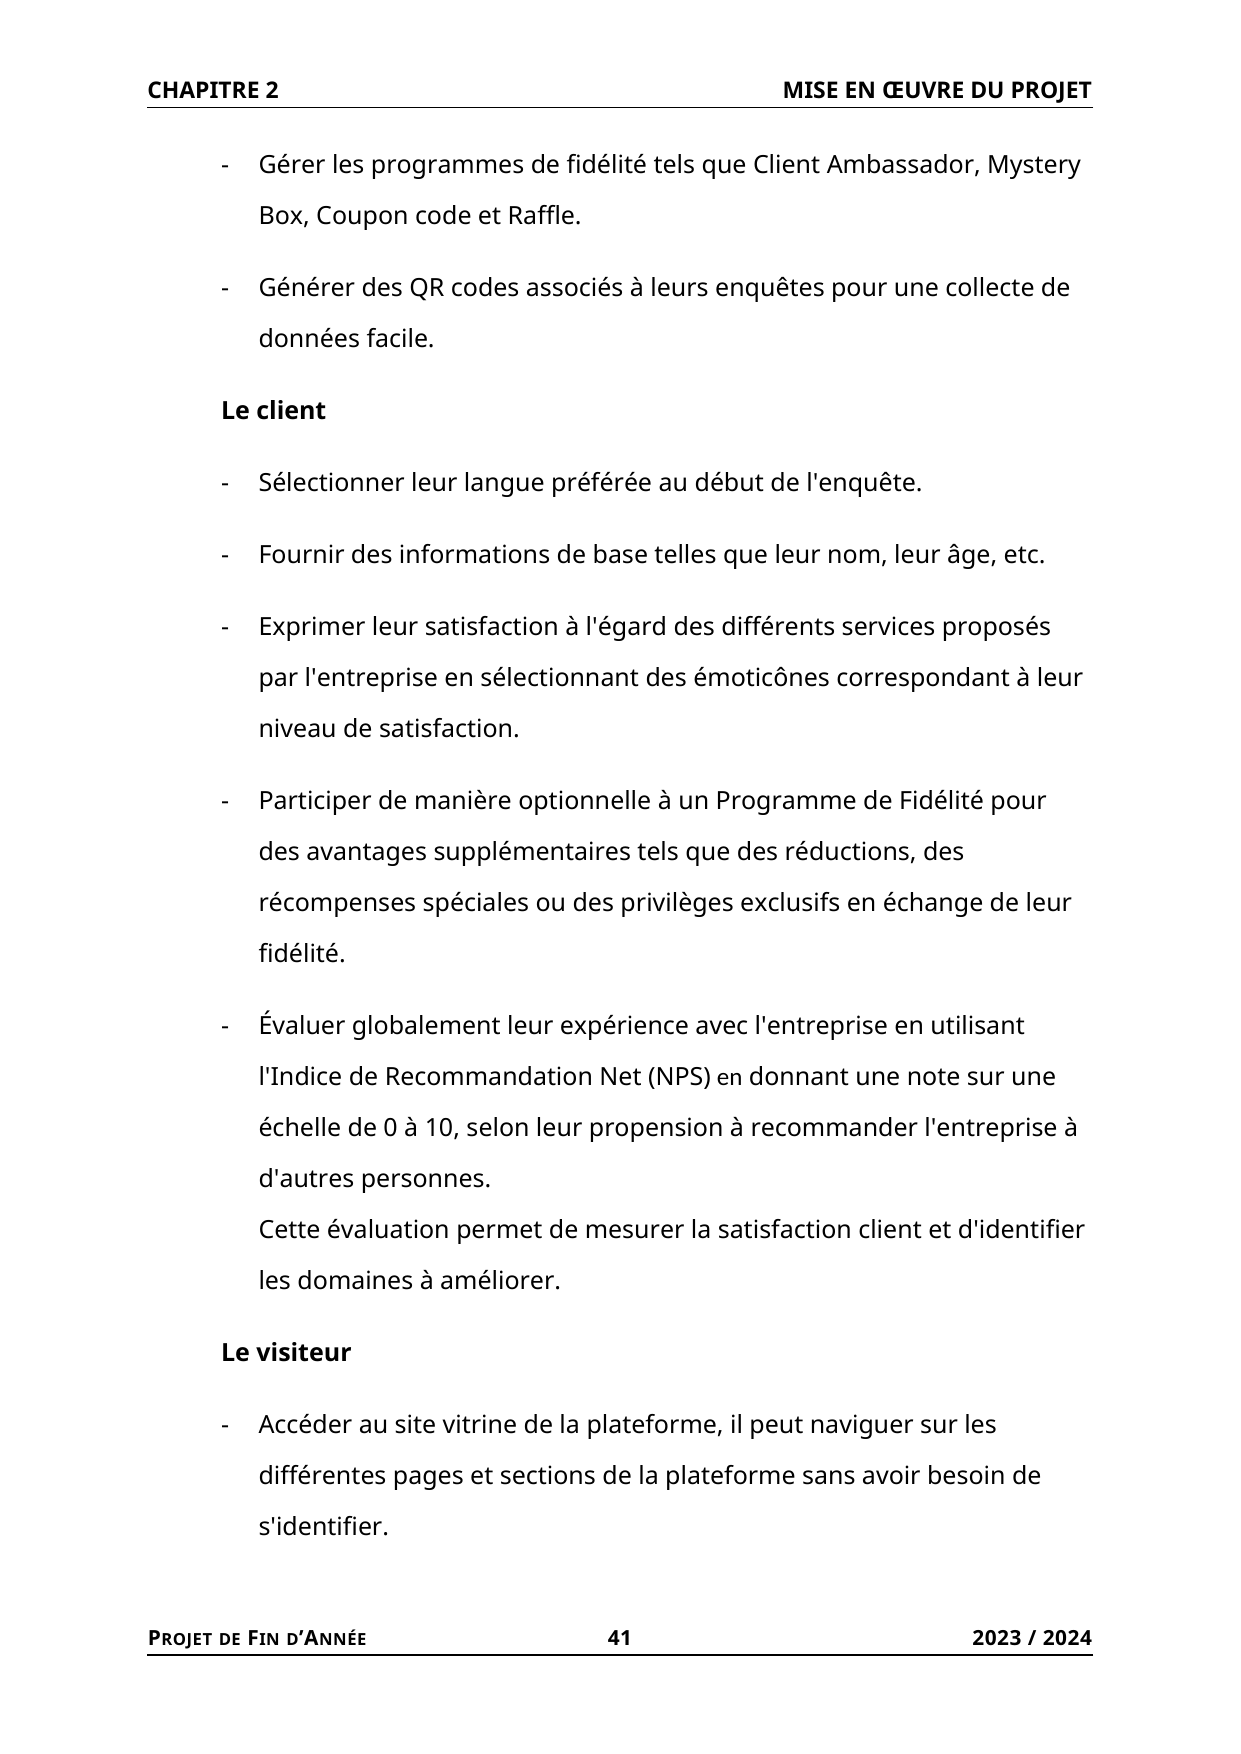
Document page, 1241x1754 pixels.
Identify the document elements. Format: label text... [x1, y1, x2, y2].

list Participer de manière optionnelle à un Programme de Fidélité pour des avantages supplémentaires tels que des réductions, des récompenses spéciales ou des privilèges exclusifs en échange de leur fidélité. [221, 782, 1093, 969]
list Générer des QR codes associés à leurs enquêtes pour une collecte de données facile. [221, 270, 1093, 355]
text Le visiteur [147, 1334, 1093, 1368]
list Sélectionner leur langue préférée au début de l'enquête. [221, 465, 1093, 499]
list Évaluer globalement leur expérience avec l'entreprise en utilisant l'Indice de Recommandation Net (NPS) en donnant une note sur une échelle de 0 à 10, selon leur propension à recommander l'entreprise à d'autres personnes. Cette évaluation permet de mesurer la satisfaction client et d'identifier les domaines à améliorer. [221, 1007, 1093, 1297]
list Accéder au site vitrine de la plateforme, il peut naviguer sur les différentes pages et sections de la plateforme sans avoir besoin de s'identifier. [221, 1406, 1093, 1542]
list Gérer les programmes de fidélité tels que Client Ambassador, Mystery Box, Coupon code et Raffle. [221, 147, 1093, 232]
list Exprimer leur satisfaction à l'égard des différents services proposés par l'entreprise en sélectionnant des émoticônes correspondant à leur niveau de satisfaction. [221, 608, 1093, 744]
list Fournir des informations de base telles que leur nom, leur âge, etc. [221, 537, 1093, 571]
text Le client [147, 393, 1093, 427]
